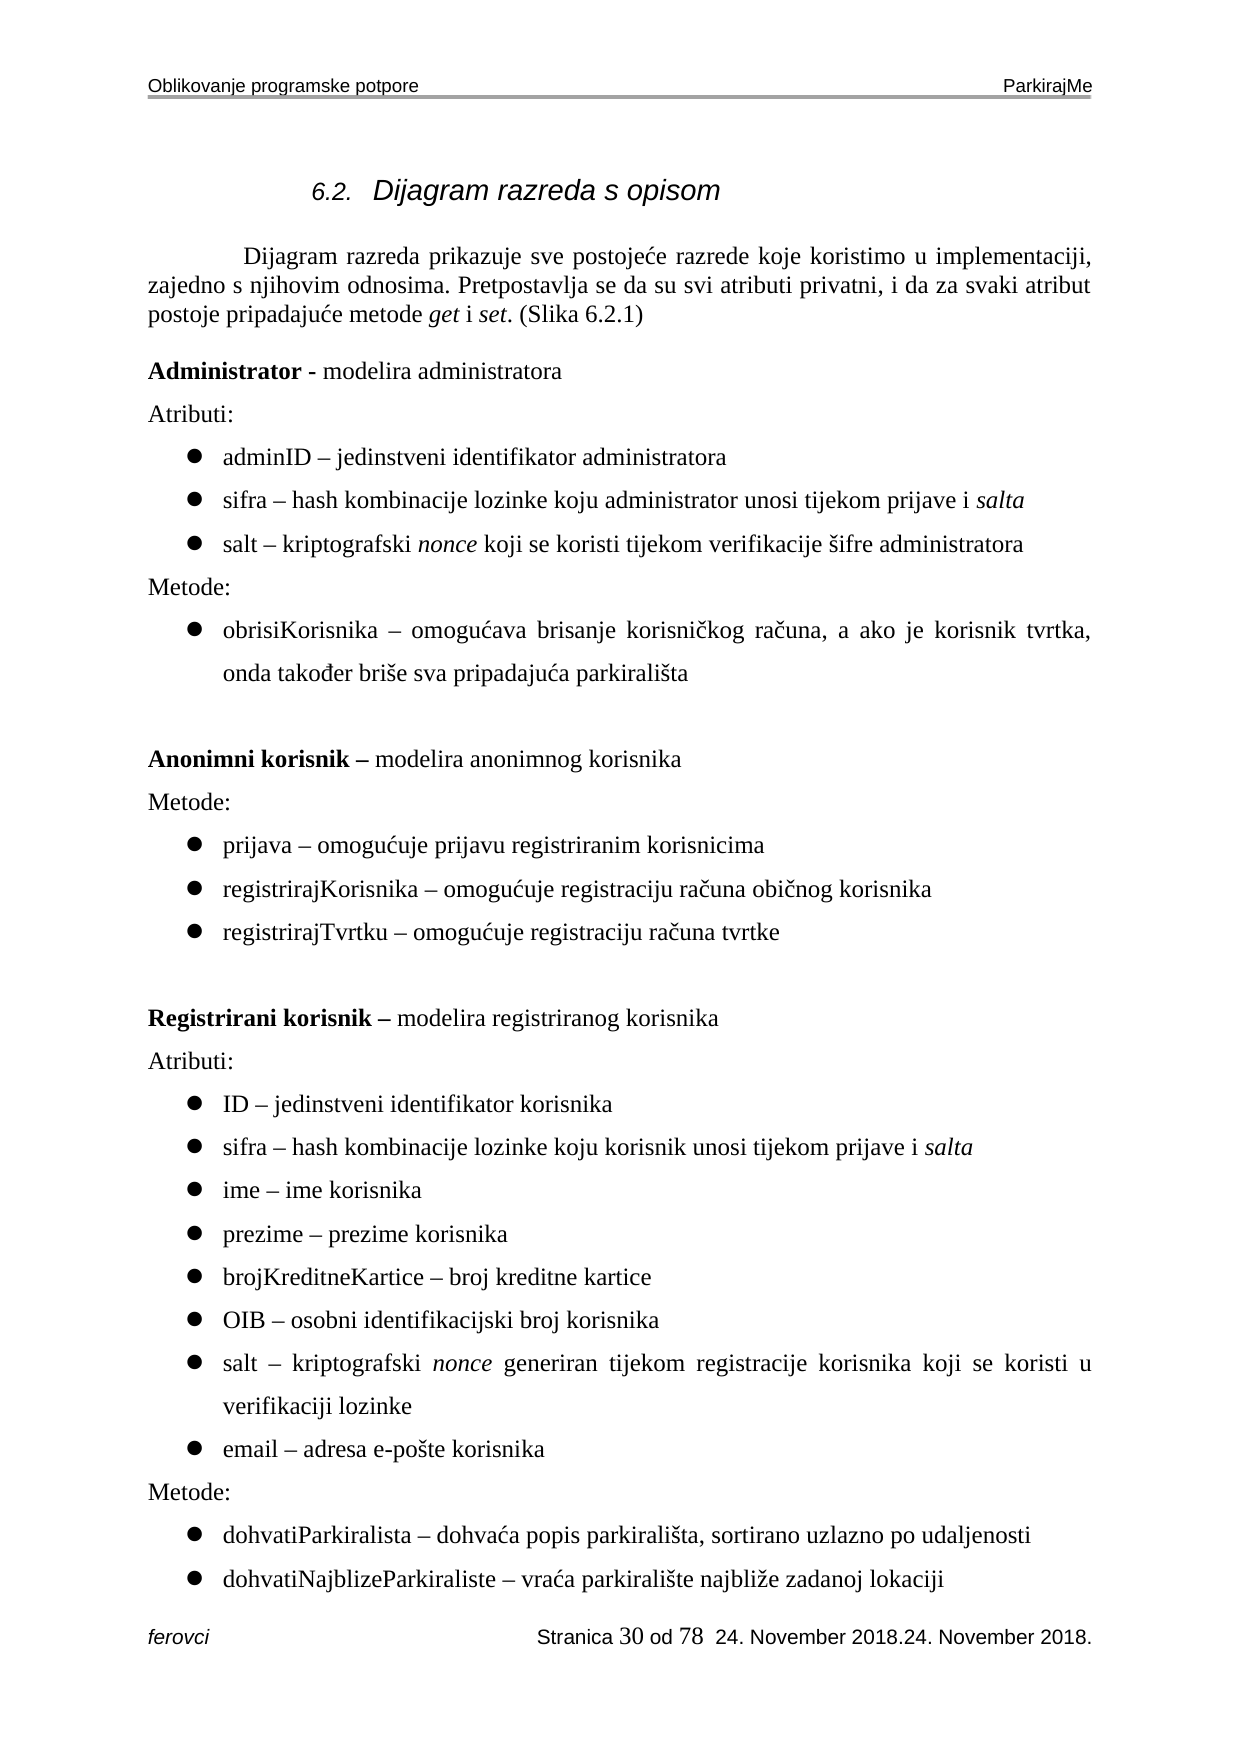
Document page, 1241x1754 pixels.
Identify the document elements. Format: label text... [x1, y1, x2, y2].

list prijava – omogućuje prijavu registriranim korisnicima [185, 831, 1093, 859]
list salt – kriptografski nonce koji se koristi tijekom verifikacije šifre administratora [185, 529, 1093, 557]
text Metode: [148, 787, 1093, 816]
list registrirajTvrtku – omogućuje registraciju računa tvrtke [185, 917, 1093, 946]
list dohvatiParkiralista – dohvaća popis parkirališta, sortirano uzlazno po udaljenosti [185, 1521, 1093, 1549]
text Atributi: [148, 1046, 1093, 1075]
text Anonimni korisnik – modelira anonimnog korisnika [148, 744, 1093, 773]
text Registrirani korisnik – modelira registriranog korisnika [148, 1003, 1093, 1032]
list email – adresa e-pošte korisnika [185, 1434, 1093, 1463]
list OIB – osobni identifikacijski broj korisnika [185, 1305, 1093, 1334]
text Metode: [148, 572, 1093, 601]
list salt – kriptografski nonce generiran tijekom registracije korisnika koji se koristi u verifikaciji lozinke [185, 1348, 1093, 1420]
list registrirajKorisnika – omogućuje registraciju računa običnog korisnika [185, 874, 1093, 902]
list adminID – jedinstveni identifikator administratora [185, 442, 1093, 471]
subtitle Dijagram razreda s opisom [252, 173, 1093, 206]
text Dijagram razreda prikazuje sve postojeće razrede koje koristimo u implementaciji, zajedno s njihovim odnosima. Pretpostavlja se da su svi atributi privatni, i da za svaki atribut postoje pripadajuće metode get i set. (Slika 6.2.1) [148, 212, 1093, 327]
list ime – ime korisnika [185, 1176, 1093, 1204]
list sifra – hash kombinacije lozinke koju korisnik unosi tijekom prijave i salta [185, 1132, 1093, 1161]
text Atributi: [148, 399, 1093, 428]
list obrisiKorisnika – omogućava brisanje korisničkog računa, a ako je korisnik tvrtka, onda također briše sva pripadajuća parkirališta [185, 615, 1093, 687]
list dohvatiNajblizeParkiraliste – vraća parkiralište najbliže zadanoj lokaciji [185, 1564, 1093, 1592]
list ID – jedinstveni identifikator korisnika [185, 1089, 1093, 1118]
text Administrator - modelira administratora [148, 356, 1093, 385]
picture [147, 95, 1092, 99]
text Metode: [148, 1477, 1093, 1506]
list sifra – hash kombinacije lozinke koju administrator unosi tijekom prijave i salta [185, 486, 1093, 514]
list prezime – prezime korisnika [185, 1219, 1093, 1247]
list brojKreditneKartice – broj kreditne kartice [185, 1262, 1093, 1291]
